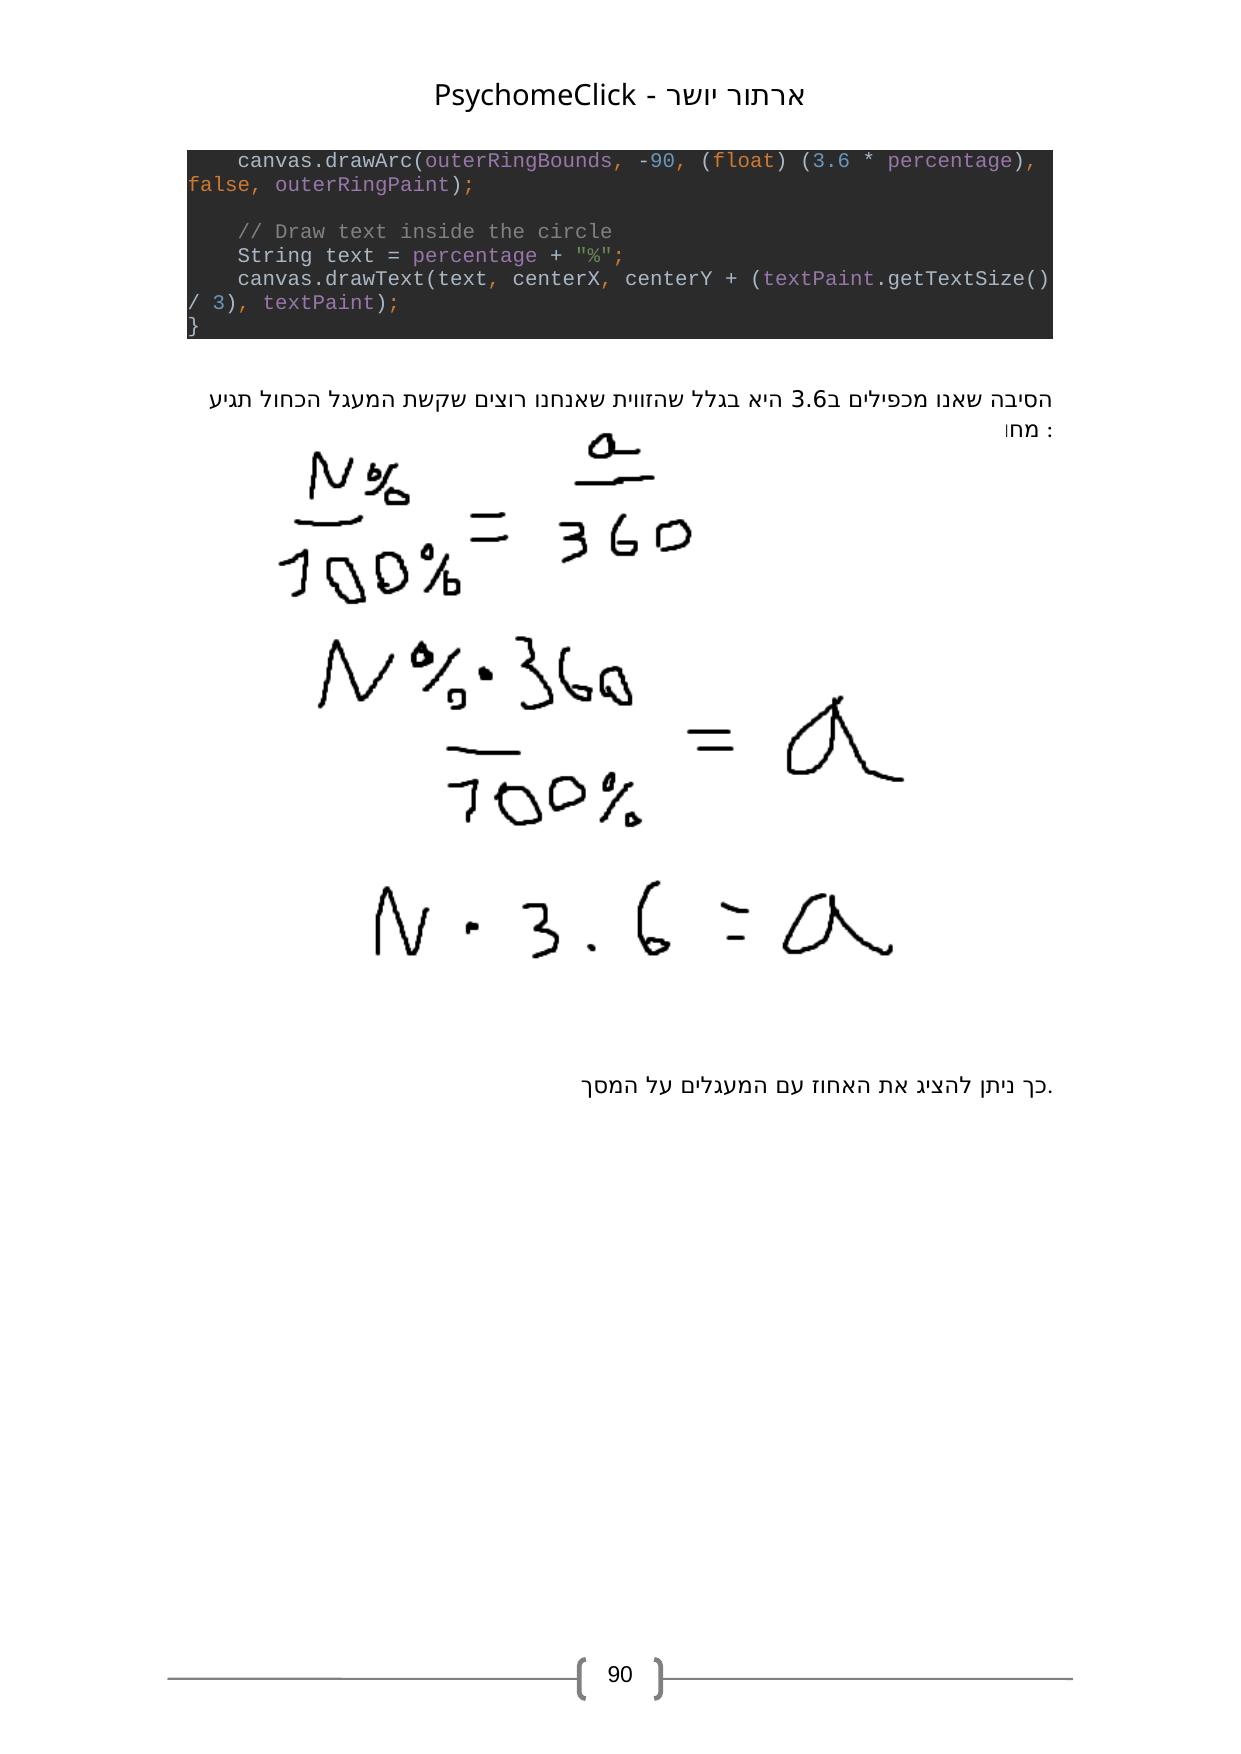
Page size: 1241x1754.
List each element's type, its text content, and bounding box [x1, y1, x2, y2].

text הסיבה שאנו מכפילים ב3.6 היא בגלל שהזווית שאנחנו רוצים שקשת המעגל הכחול תגיע מחושבת כך : [187, 386, 1053, 443]
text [187, 150, 1053, 339]
picture [214, 415, 1007, 1029]
text כך ניתן להציג את האחוז עם המעגלים על המסך. [187, 1071, 1053, 1099]
